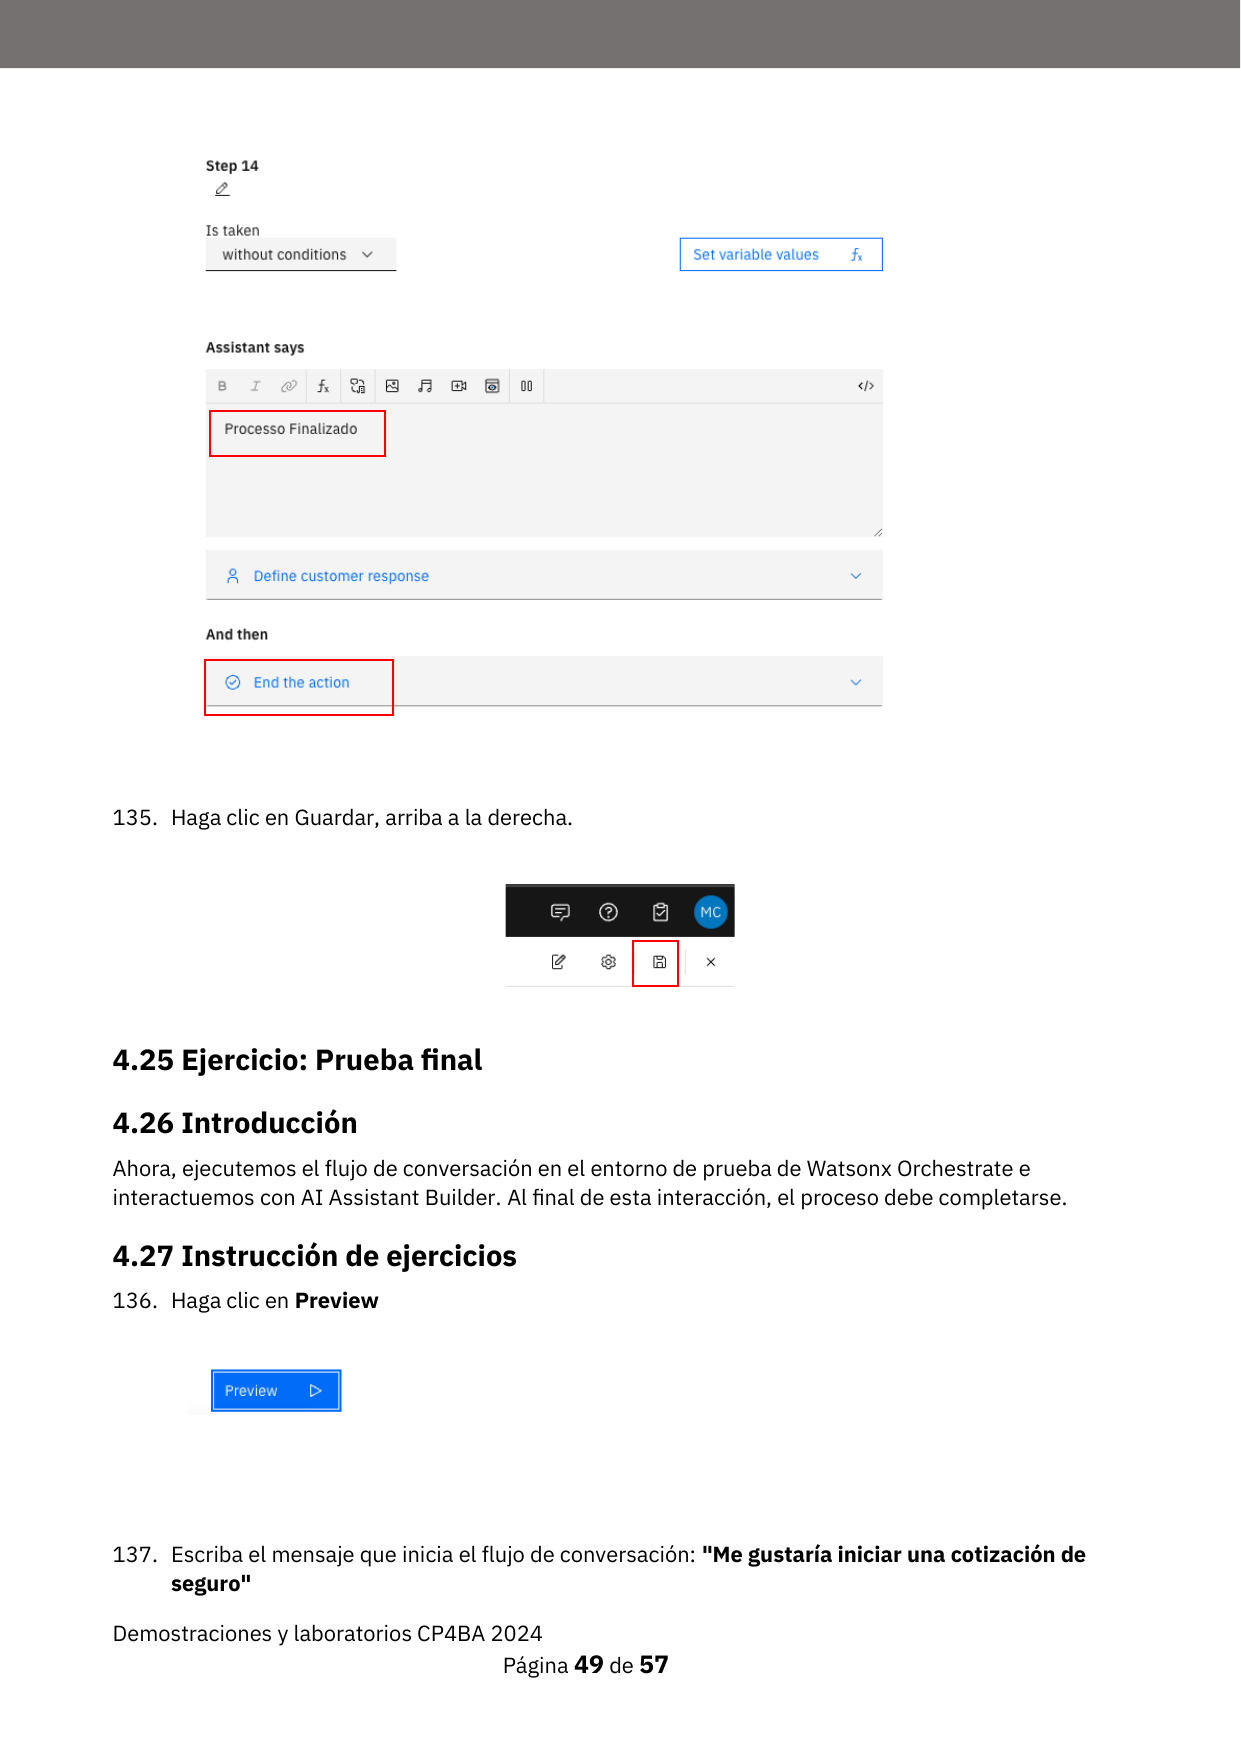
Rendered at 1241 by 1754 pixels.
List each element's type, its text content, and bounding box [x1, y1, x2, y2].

picture [505, 884, 735, 1016]
subtitle Introducción [112, 1104, 1128, 1142]
text Ahora, ejecutemos el flujo de conversación en el entorno de prueba de Watsonx Orchestrate e interactuemos con AI Assistant Builder. Al final de esta interacción, el proceso debe completarse. [112, 1154, 1128, 1211]
list Escriba el mensaje que inicia el flujo de conversación: "Me gustaría iniciar una cotización de seguro" [112, 1540, 1128, 1597]
subtitle Ejercicio: Prueba final [112, 1041, 1128, 1079]
picture [187, 150, 934, 746]
picture [187, 1343, 353, 1415]
list Haga clic en Preview [112, 1286, 1128, 1315]
list Haga clic en Guardar, arriba a la derecha. [112, 803, 1128, 831]
subtitle Instrucción de ejercicios [112, 1236, 1128, 1274]
